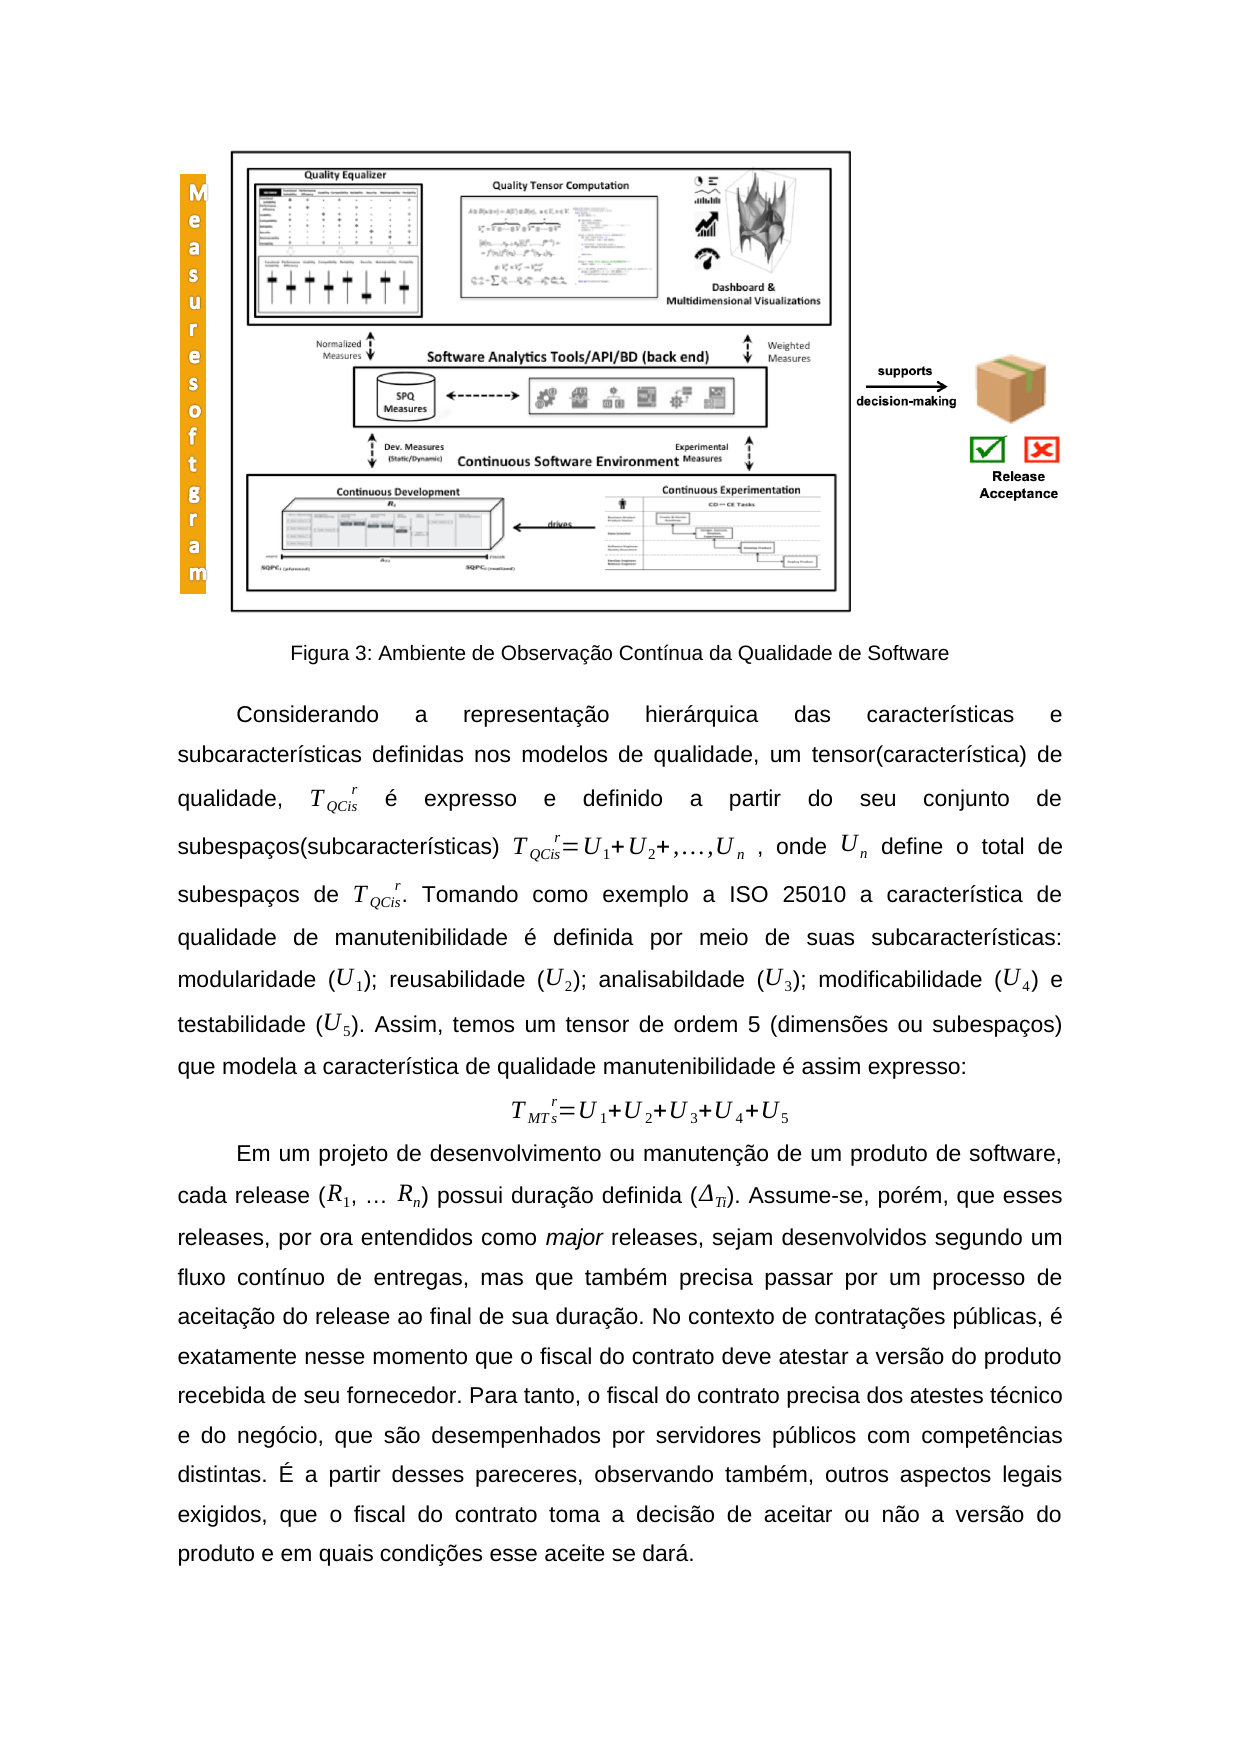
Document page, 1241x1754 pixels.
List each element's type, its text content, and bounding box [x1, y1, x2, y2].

text Considerando a representação hierárquica das características e subcaracterísticas definidas nos modelos de qualidade, um tensor(característica) de qualidade, é expresso e definido a partir do seu conjunto de subespaços(subcaracterísticas) , onde define o total de subespaços de . Tomando como exemplo a ISO 25010 a característica de qualidade de manutenibilidade é definida por meio de suas subcaracterísticas: modularidade (); reusabilidade (); analisabildade (); modificabilidade () e testabilidade (). Assim, temos um tensor de ordem 5 (dimensões ou subespaços) que modela a característica de qualidade manutenibilidade é assim expresso: [177, 701, 1063, 1079]
text Figura 3: Ambiente de Observação Contínua da Qualidade de Software [177, 640, 1063, 664]
text Em um projeto de desenvolvimento ou manutenção de um produto de software, cada release (, … ) possui duração definida (). Assume-se, porém, que esses releases, por ora entendidos como major releases, sejam desenvolvidos segundo um fluxo contínuo de entregas, mas que também precisa passar por um processo de aceitação do release ao final de sua duração. No contexto de contratações públicas, é exatamente nesse momento que o fiscal do contrato deve atestar a versão do produto recebida de seu fornecedor. Para tanto, o fiscal do contrato precisa dos atestes técnico e do negócio, que são desempenhados por servidores públicos com competências distintas. É a partir desses pareceres, observando também, outros aspectos legais exigidos, que o fiscal do contrato toma a decisão de aceitar ou não a versão do produto e em quais condições esse aceite se dará. [177, 1140, 1063, 1566]
picture [177, 147, 1063, 615]
